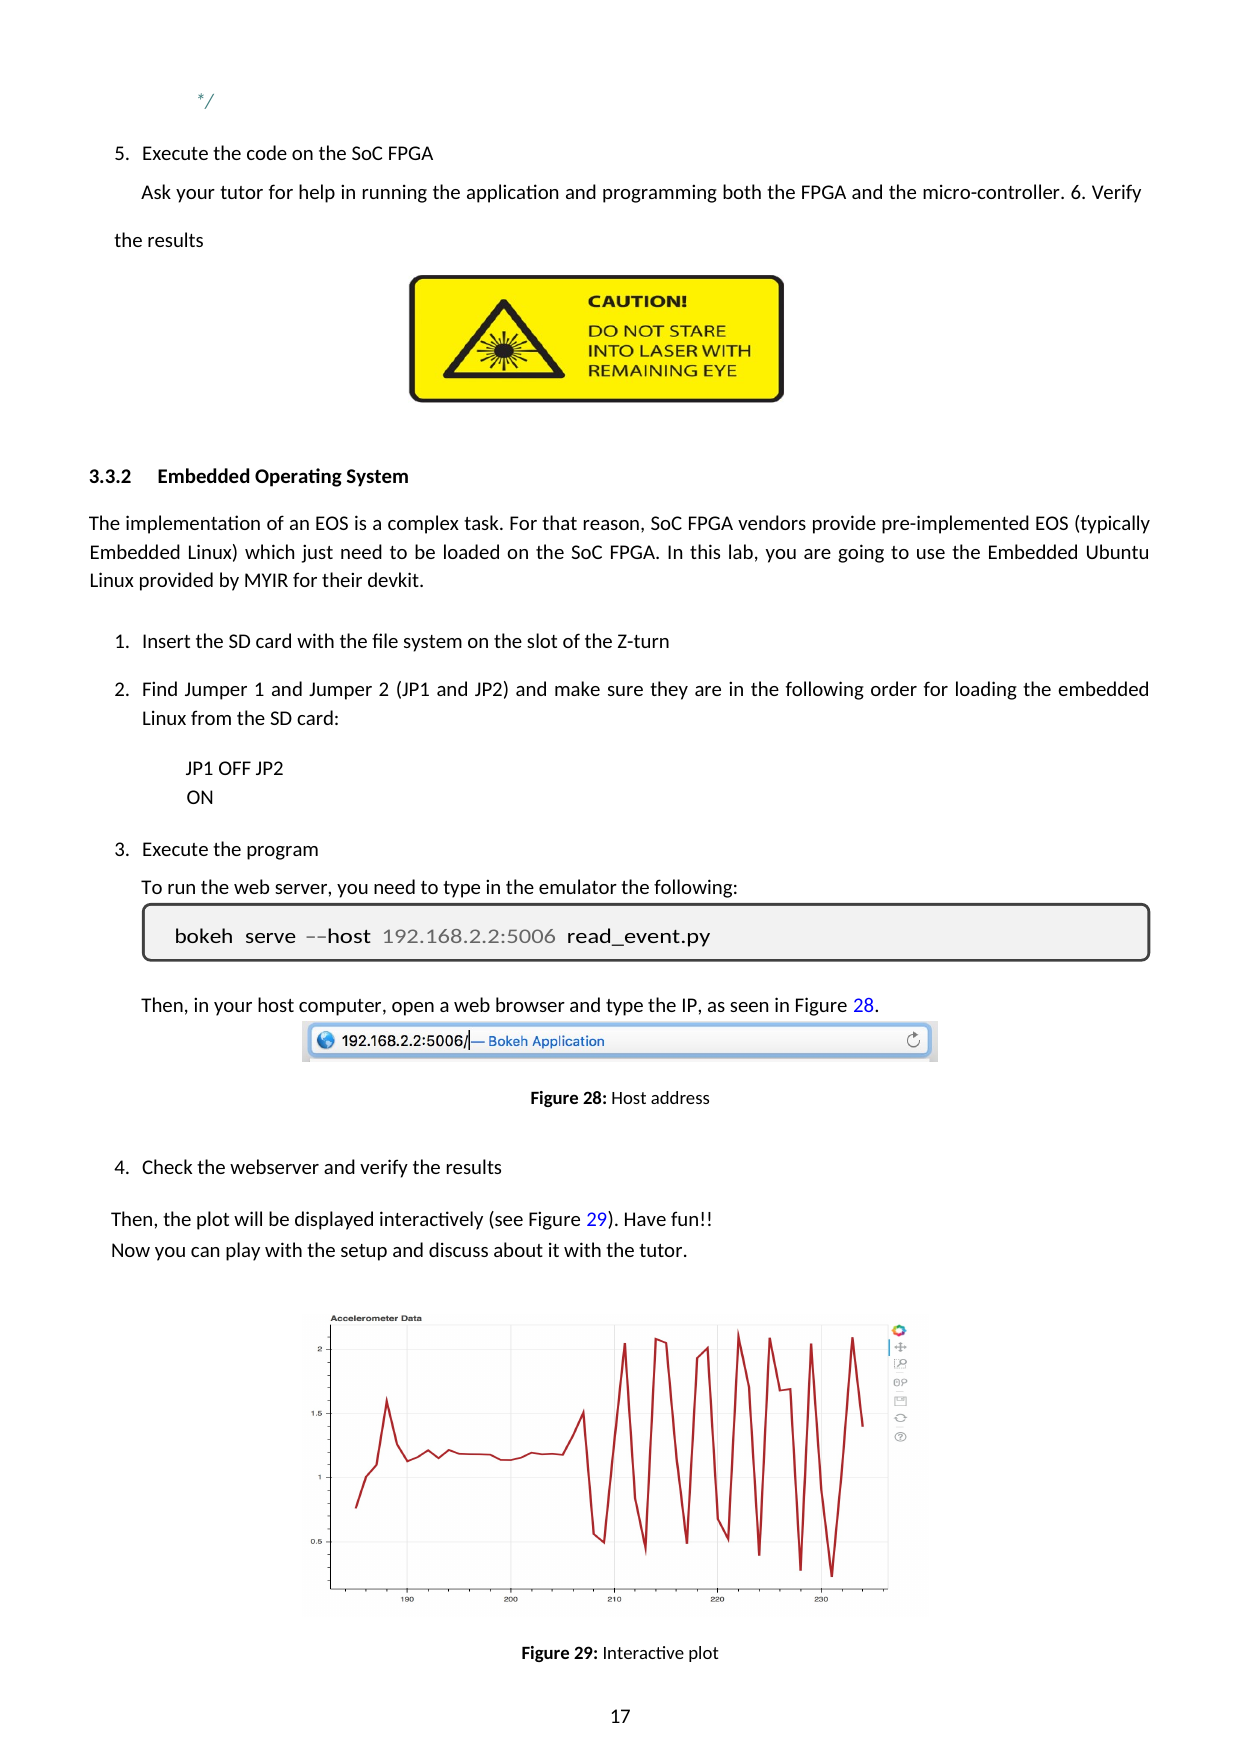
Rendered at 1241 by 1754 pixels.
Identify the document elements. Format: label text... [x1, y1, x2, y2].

text To run the web server, you need to type in the emulator the following: [141, 874, 1152, 900]
list Execute the code on the SoC FPGA [114, 141, 1152, 166]
text Ask your tutor for help in running the application and programming both the FPGA and the micro-controller. 6. Verify the results [114, 179, 1143, 252]
text Then, the plot will be displayed interactively (see Figure 29). Have fun!! [111, 1207, 1152, 1232]
text Figure 29: Interactive plot [88, 1641, 1152, 1664]
text Now you can play with the setup and discuss about it with the tutor. [111, 1237, 1152, 1263]
text The implementation of an EOS is a complex task. For that reason, SoC FPGA vendors provide pre-implemented EOS (typically Embedded Linux) which just need to be loaded on the SoC FPGA. In this lab, you are going to use the Embedded Ubuntu Linux provided by MYIR for their devkit. [88, 510, 1152, 593]
list Check the webserver and verify the results [114, 1154, 1152, 1179]
picture [302, 1021, 938, 1062]
subtitle Embedded Operating System [88, 463, 1154, 489]
text */ [195, 88, 872, 114]
text JP1 OFF JP2 ON [185, 755, 294, 809]
list Execute the program [114, 836, 1152, 861]
text Then, in your host computer, open a web browser and type the IP, as seen in Figure 28. [141, 993, 1152, 1018]
picture [408, 275, 785, 403]
list Find Jumper 1 and Jumper 2 (JP1 and JP2) and make sure they are in the following order for loading the embedded Linux from the SD card: [114, 676, 1152, 731]
picture [302, 1314, 930, 1617]
list Insert the SD card with the file system on the slot of the Z-turn [114, 628, 1152, 653]
text Figure 28: Host address [88, 1086, 1152, 1109]
